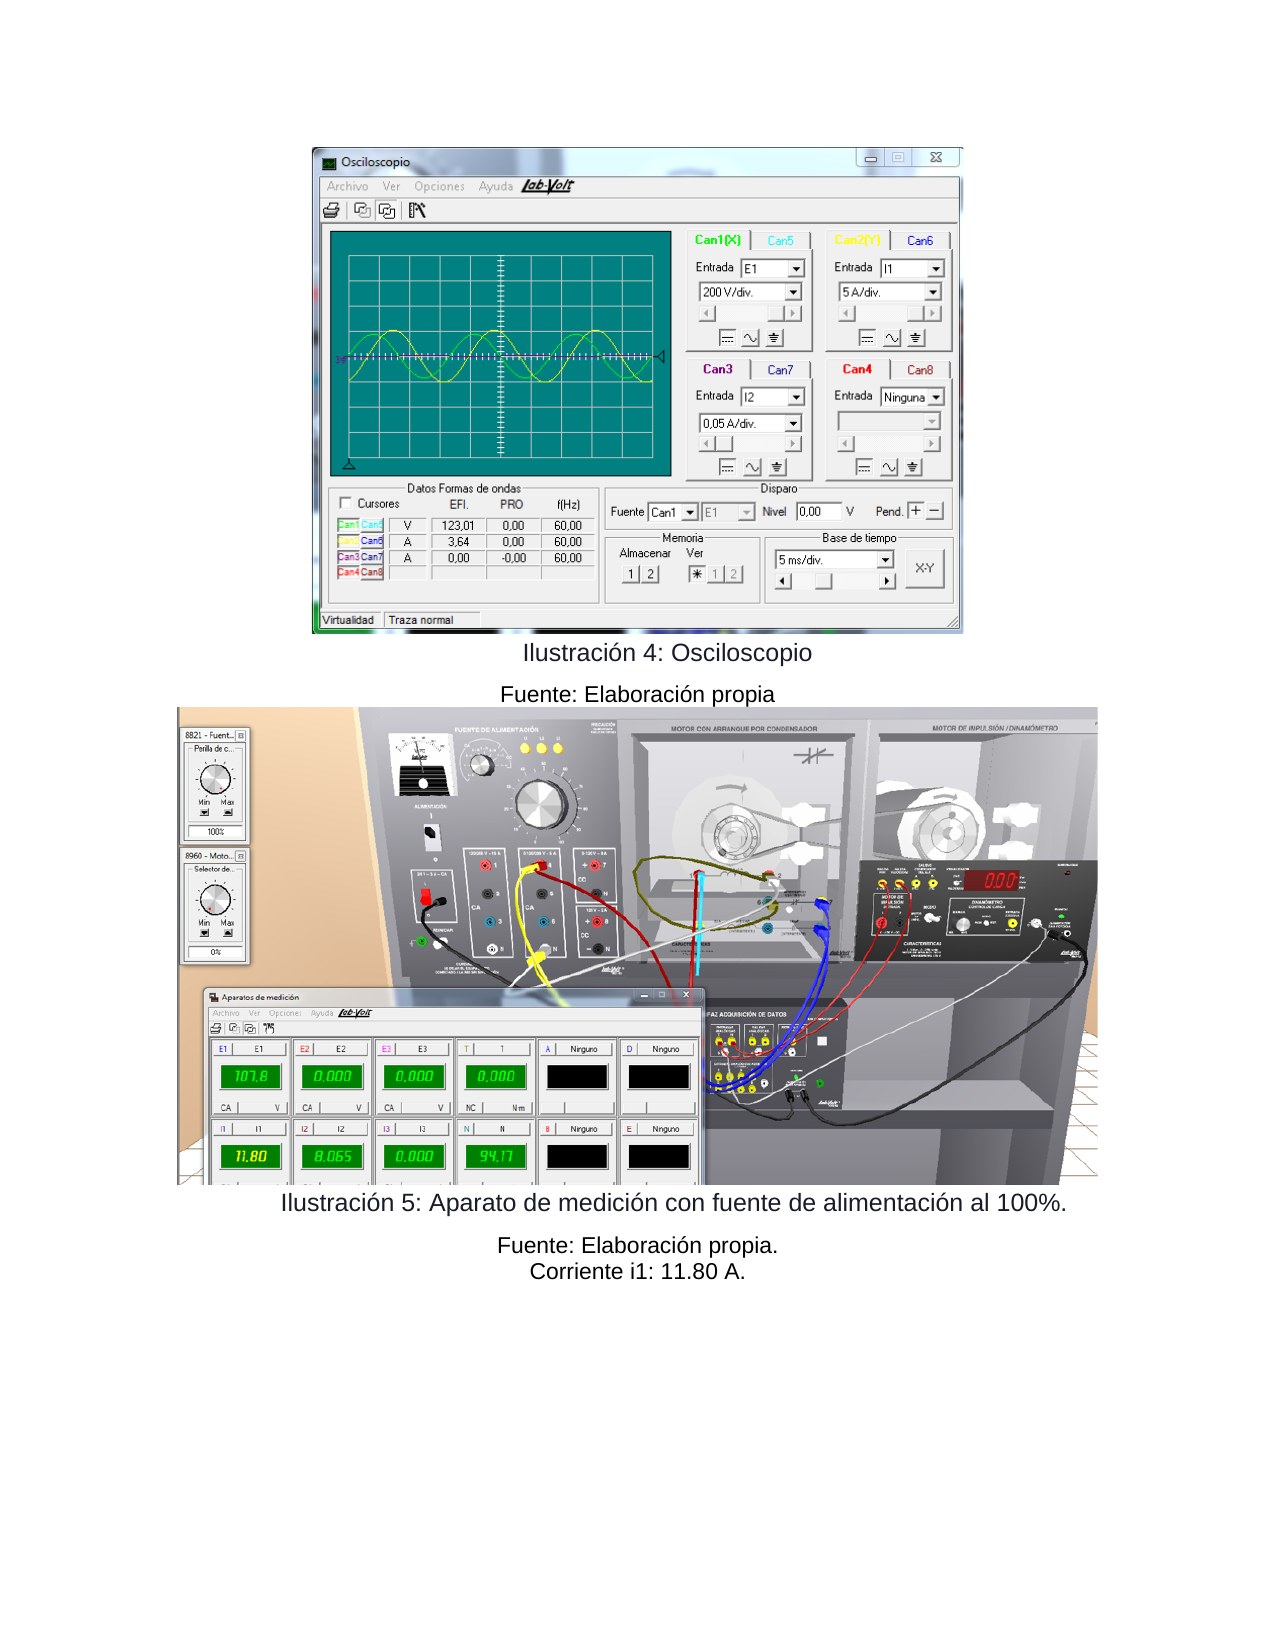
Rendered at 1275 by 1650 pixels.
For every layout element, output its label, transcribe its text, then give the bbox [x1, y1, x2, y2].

picture [177, 707, 1098, 1185]
text Fuente: Elaboración propia. [177, 1232, 1098, 1258]
subtitle Ilustración 4: Osciloscopio [177, 638, 1098, 666]
text Fuente: Elaboración propia [177, 681, 1098, 707]
subtitle Ilustración 5: Aparato de medición con fuente de alimentación al 100%. [177, 1188, 1098, 1217]
text Corriente i1: 11.80 A. [177, 1258, 1098, 1284]
picture [311, 147, 964, 634]
